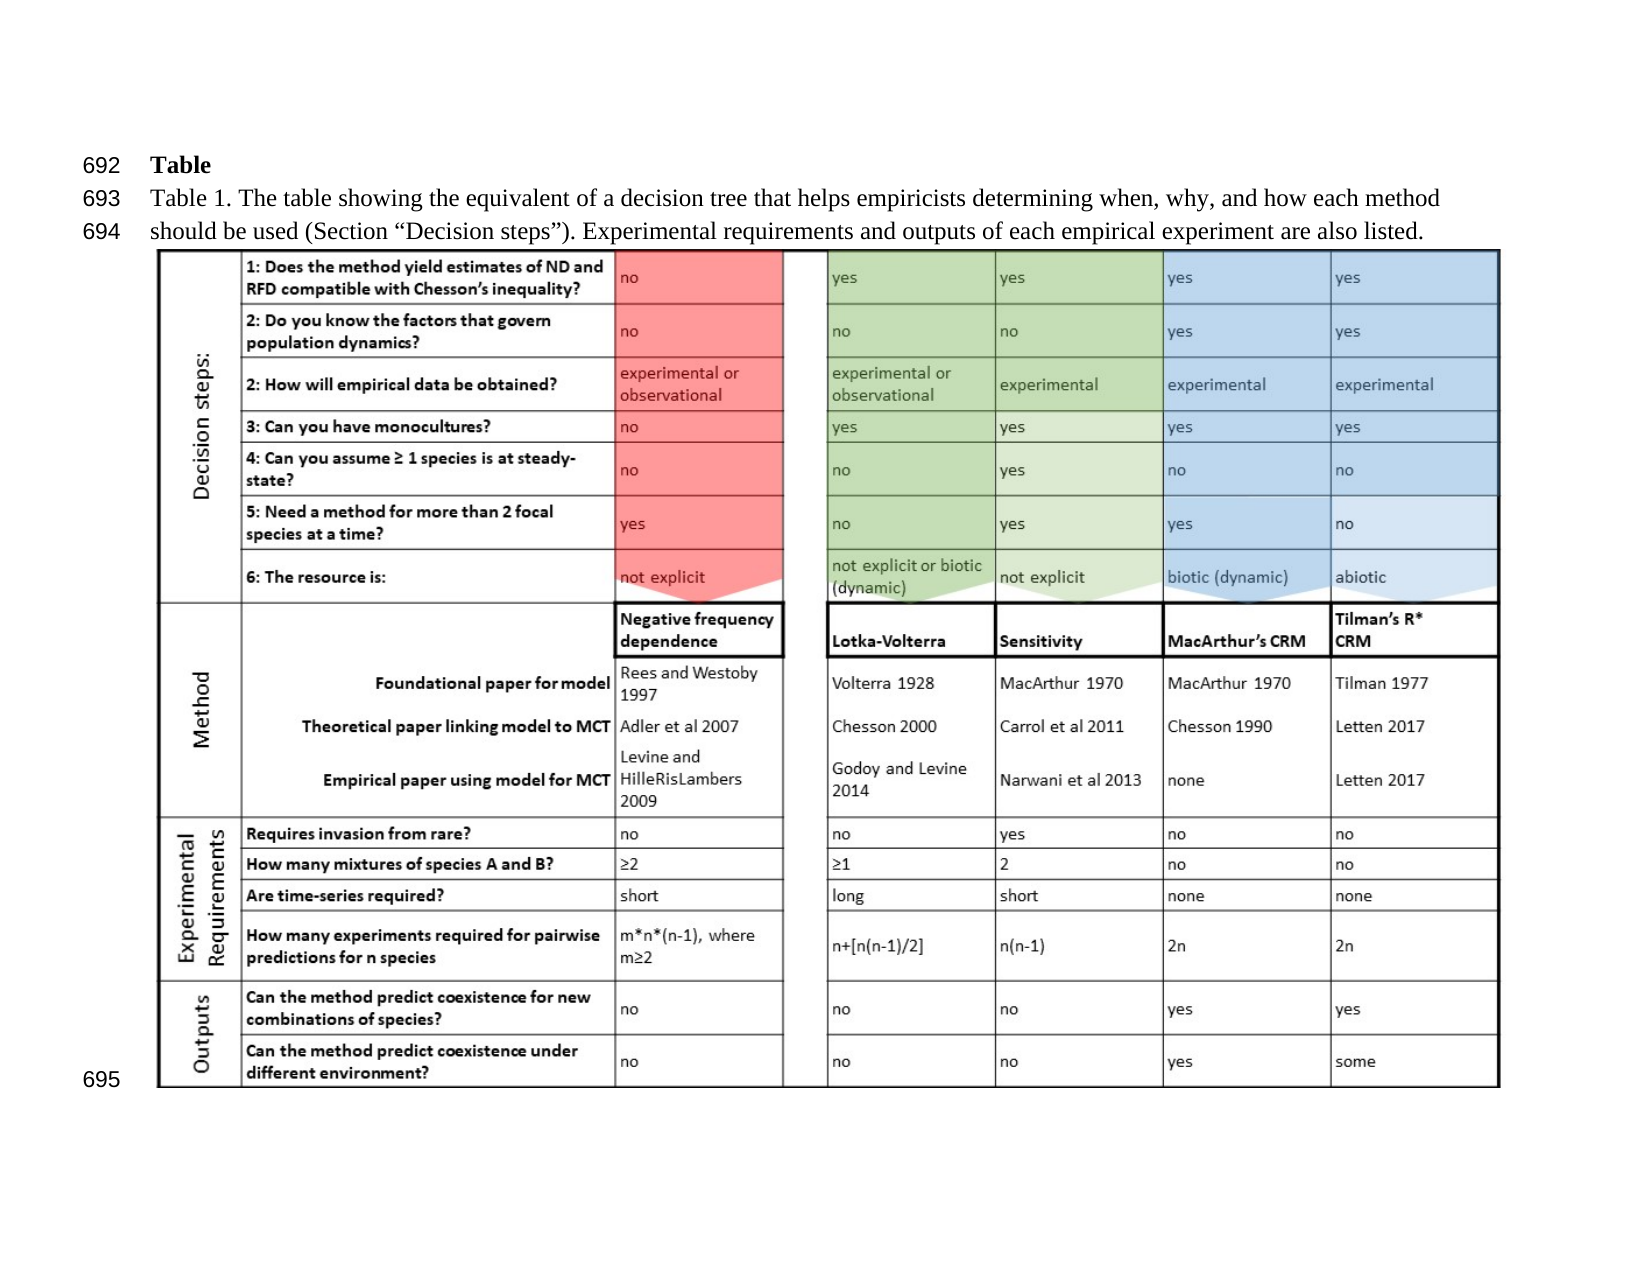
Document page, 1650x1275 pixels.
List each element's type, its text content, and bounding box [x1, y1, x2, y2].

text Table [150, 150, 1500, 179]
text Table 1. The table showing the equivalent of a decision tree that helps empiricists determining when, why, and how each method should be used (Section “Decision steps”). Experimental requirements and outputs of each empirical experiment are also listed. [150, 183, 1500, 245]
picture [150, 249, 1507, 1088]
